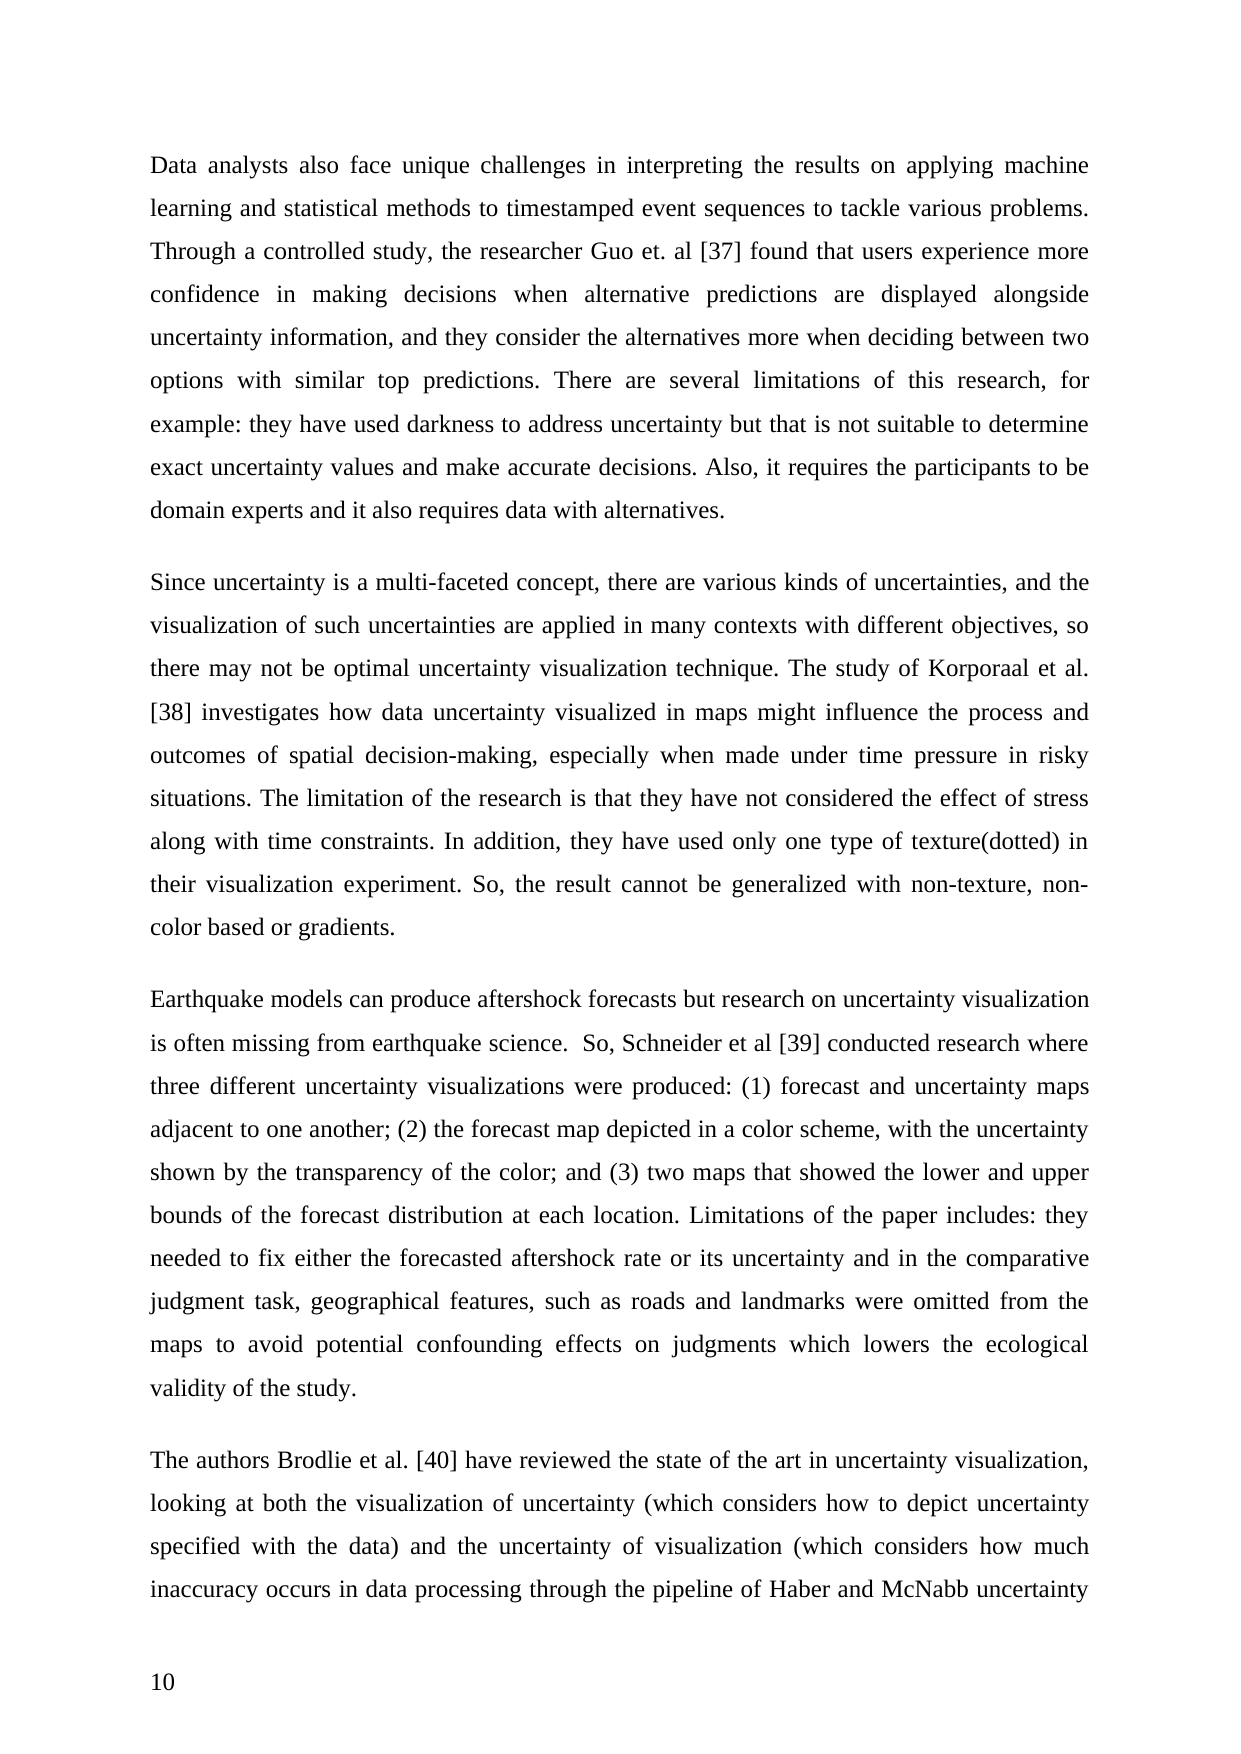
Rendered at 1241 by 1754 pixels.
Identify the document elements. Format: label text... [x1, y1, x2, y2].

text Earthquake models can produce aftershock forecasts but research on uncertainty visualization is often missing from earthquake science. So, Schneider et al [39] conducted research where three different uncertainty visualizations were produced: (1) forecast and uncertainty maps adjacent to one another; (2) the forecast map depicted in a color scheme, with the uncertainty shown by the transparency of the color; and (3) two maps that showed the lower and upper bounds of the forecast distribution at each location. Limitations of the paper includes: they needed to fix either the forecasted aftershock rate or its uncertainty and in the comparative judgment task, geographical features, such as roads and landmarks were omitted from the maps to avoid potential confounding effects on judgments which lowers the ecological validity of the study. [150, 984, 1090, 1401]
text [150, 1445, 1090, 1603]
text Since uncertainty is a multi-faceted concept, there are various kinds of uncertainties, and the visualization of such uncertainties are applied in many contexts with different objectives, so there may not be optimal uncertainty visualization technique. The study of Korporaal et al. [38] investigates how data uncertainty visualized in maps might influence the process and outcomes of spatial decision-making, especially when made under time pressure in risky situations. The limitation of the research is that they have not considered the effect of stress along with time constraints. In addition, they have used only one type of texture(dotted) in their visualization experiment. So, the result cannot be generalized with non-texture, non-color based or gradients. [150, 567, 1090, 941]
text Data analysts also face unique challenges in interpreting the results on applying machine learning and statistical methods to timestamped event sequences to tackle various problems. Through a controlled study, the researcher Guo et. al [37] found that users experience more confidence in making decisions when alternative predictions are displayed alongside uncertainty information, and they consider the alternatives more when deciding between two options with similar top predictions. There are several limitations of this research, for example: they have used darkness to address uncertainty but that is not suitable to determine exact uncertainty values and make accurate decisions. Also, it requires the participants to be domain experts and it also requires data with alternatives. [150, 150, 1090, 524]
